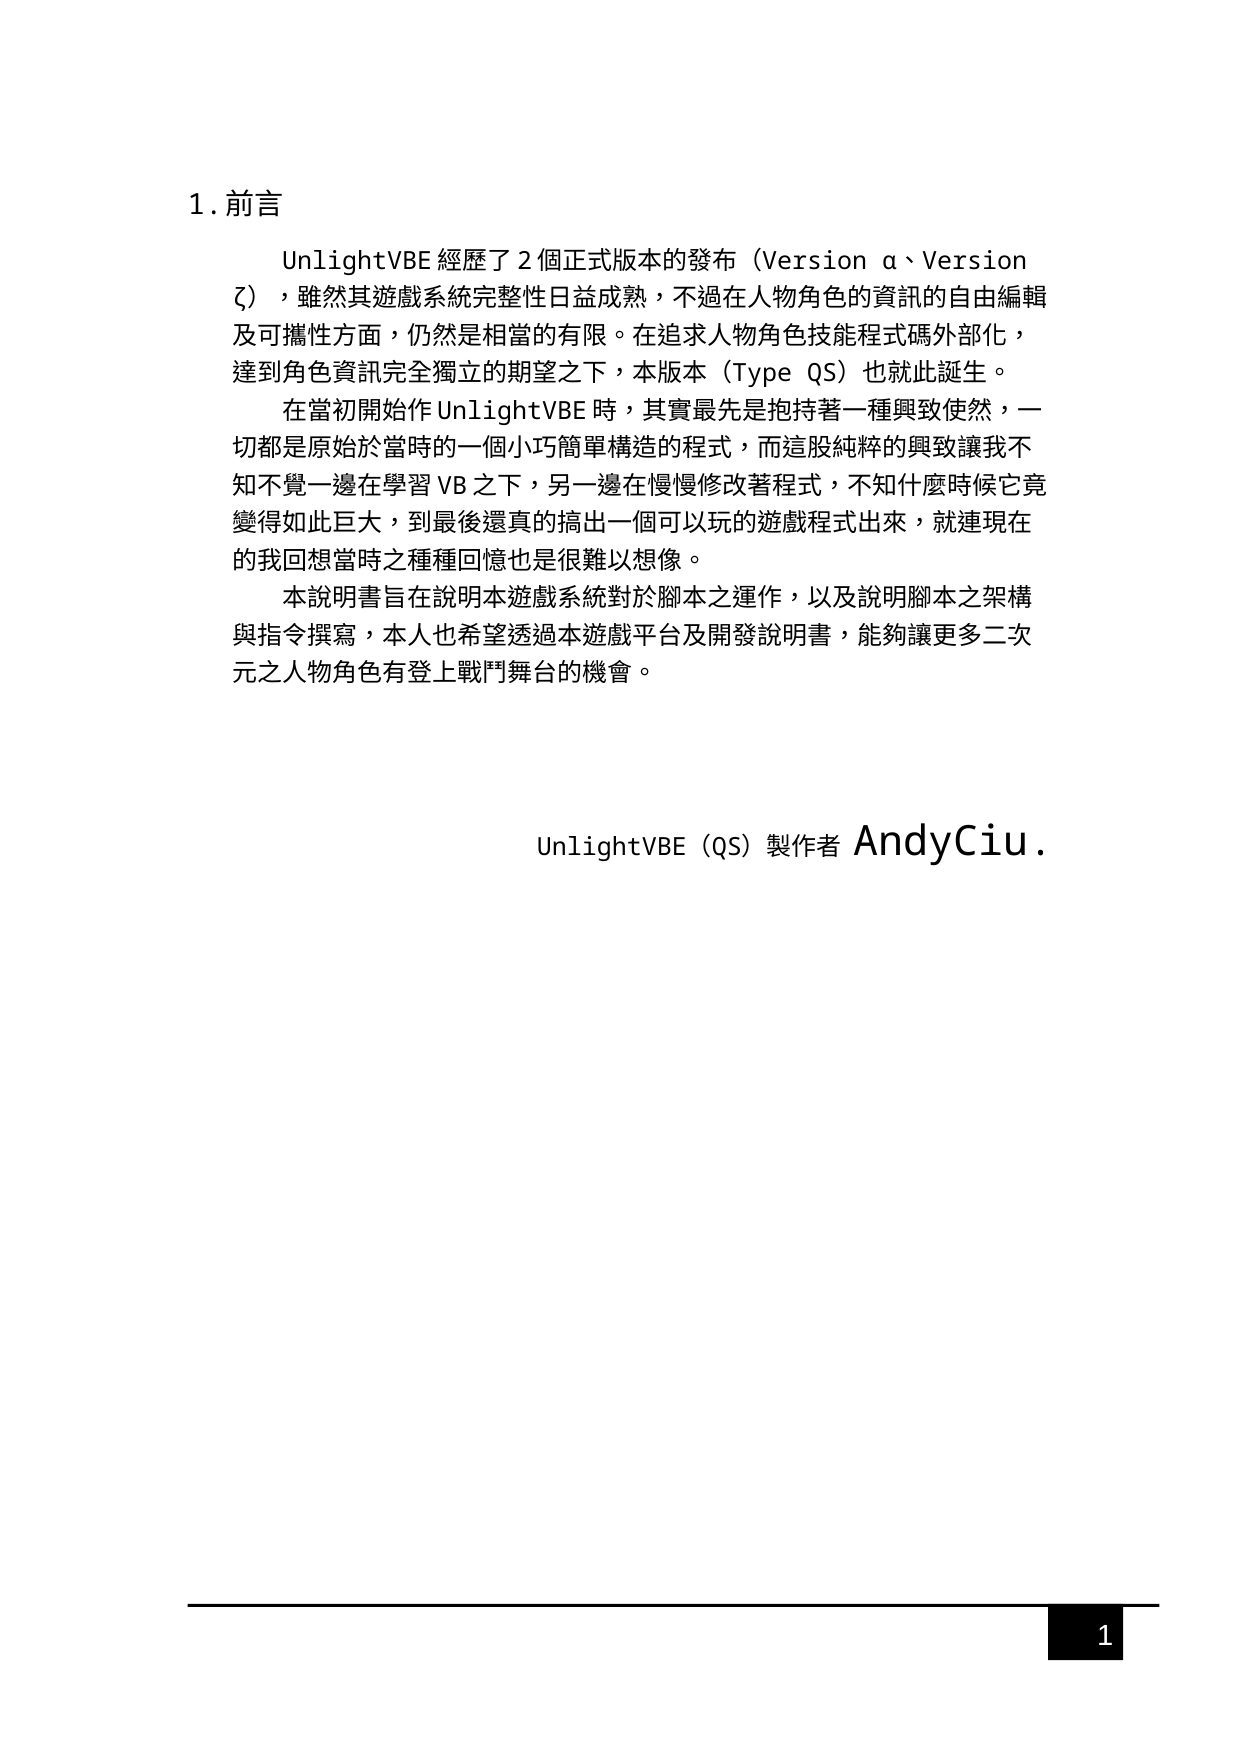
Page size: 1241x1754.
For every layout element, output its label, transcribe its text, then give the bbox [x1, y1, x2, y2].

list 本說明書旨在說明本遊戲系統對於腳本之運作，以及說明腳本之架構與指令撰寫，本人也希望透過本遊戲平台及開發說明書，能夠讓更多二次元之人物角色有登上戰鬥舞台的機會。 [232, 577, 1053, 689]
list UnlightVBE經歷了2個正式版本的發布（Version α、Version ζ），雖然其遊戲系統完整性日益成熟，不過在人物角色的資訊的自由編輯及可攜性方面，仍然是相當的有限。在追求人物角色技能程式碼外部化，達到角色資訊完全獨立的期望之下，本版本（Type QS）也就此誕生。 [232, 239, 1053, 389]
list 在當初開始作UnlightVBE時，其實最先是抱持著一種興致使然，一切都是原始於當時的一個小巧簡單構造的程式，而這股純粹的興致讓我不知不覺一邊在學習VB之下，另一邊在慢慢修改著程式，不知什麼時候它竟變得如此巨大，到最後還真的搞出一個可以玩的遊戲程式出來，就連現在的我回想當時之種種回憶也是很難以想像。 [232, 389, 1053, 577]
list 前言 [187, 164, 1053, 239]
list UnlightVBE（QS）製作者 AndyCiu. [232, 802, 1053, 877]
